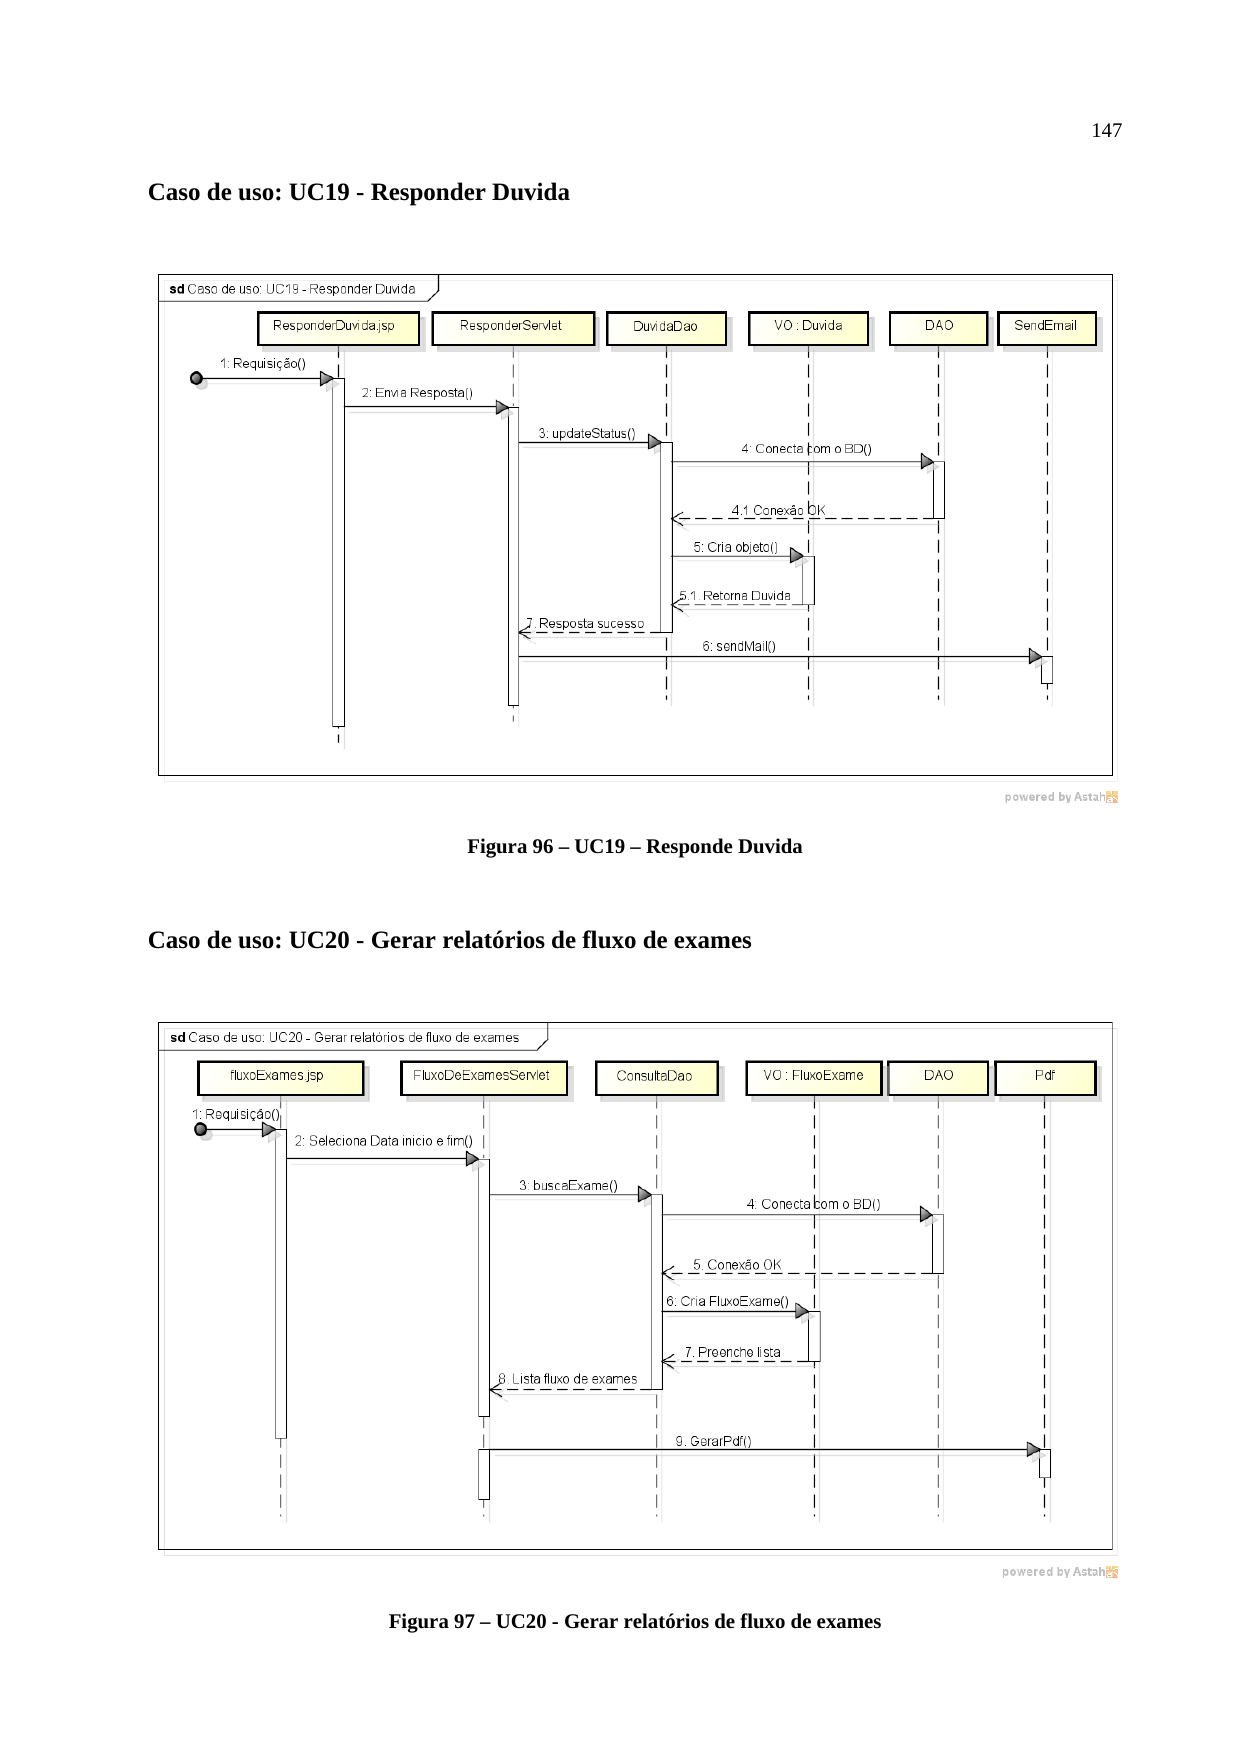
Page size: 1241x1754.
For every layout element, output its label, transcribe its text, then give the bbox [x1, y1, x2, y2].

text Caso de uso: UC20 - Gerar relatórios de fluxo de exames [148, 925, 1122, 954]
picture [147, 1011, 1122, 1582]
picture [147, 263, 1122, 807]
text Caso de uso: UC19 - Responder Duvida [148, 177, 1122, 206]
